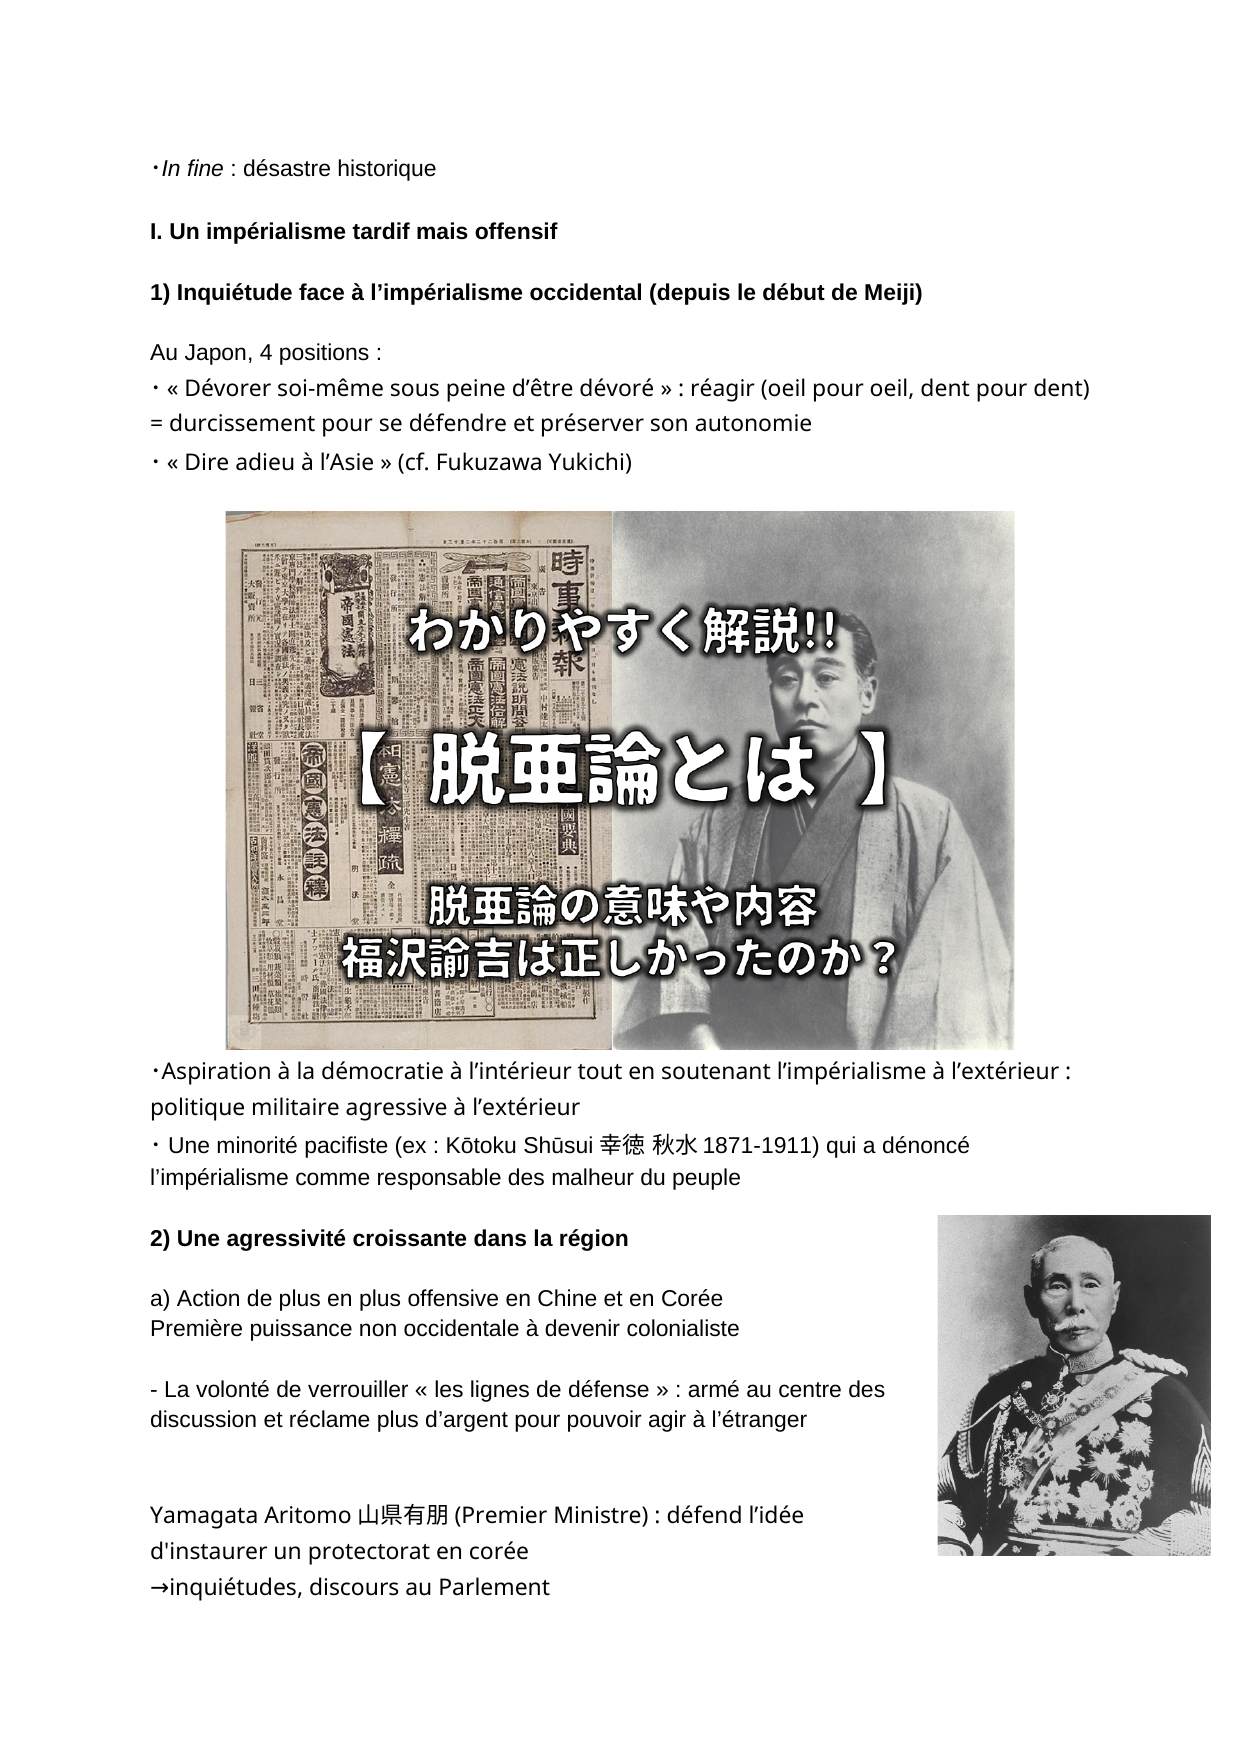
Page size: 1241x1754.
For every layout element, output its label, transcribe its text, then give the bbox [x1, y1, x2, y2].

text 2) Une agressivité croissante dans la région [150, 1225, 937, 1251]
picture [225, 511, 1015, 1050]
text ･ Une minorité pacifiste (ex : Kōtoku Shūsui 幸徳 秋水1871-1911) qui a dénoncé l’impérialisme comme responsable des malheur du peuple [150, 1127, 1090, 1191]
text ･In fine : désastre historique [150, 150, 1090, 183]
text 1) Inquiétude face à l’impérialisme occidental (depuis le début de Meiji) [150, 279, 1090, 305]
text Yamagata Aritomo 山県有朋 (Premier Ministre) : défend l’idée d'instaurer un protectorat en corée [150, 1497, 1090, 1566]
text Première puissance non occidentale à devenir colonialiste [150, 1315, 937, 1342]
picture [937, 1215, 1211, 1556]
text ･ « Dévorer soi-même sous peine d’être dévoré » : réagir (oeil pour oeil, dent pour dent) = durcissement pour se défendre et préserver son autonomie [150, 369, 1090, 439]
text →inquiétudes, discours au Parlement [150, 1571, 1090, 1602]
text ･Aspiration à la démocratie à l’intérieur tout en soutenant l’impérialisme à l’extérieur : politique militaire agressive à l’extérieur [150, 1053, 1090, 1122]
text ･ « Dire adieu à l’Asie » (cf. Fukuzawa Yukichi) [150, 443, 1090, 477]
text I. Un impérialisme tardif mais offensif [150, 218, 1090, 245]
text a) Action de plus en plus offensive en Chine et en Corée [150, 1285, 937, 1311]
text - La volonté de verrouiller « les lignes de défense » : armé au centre des discussion et réclame plus d’argent pour pouvoir agir à l’étranger [150, 1376, 937, 1432]
text Au Japon, 4 positions : [150, 339, 1090, 366]
